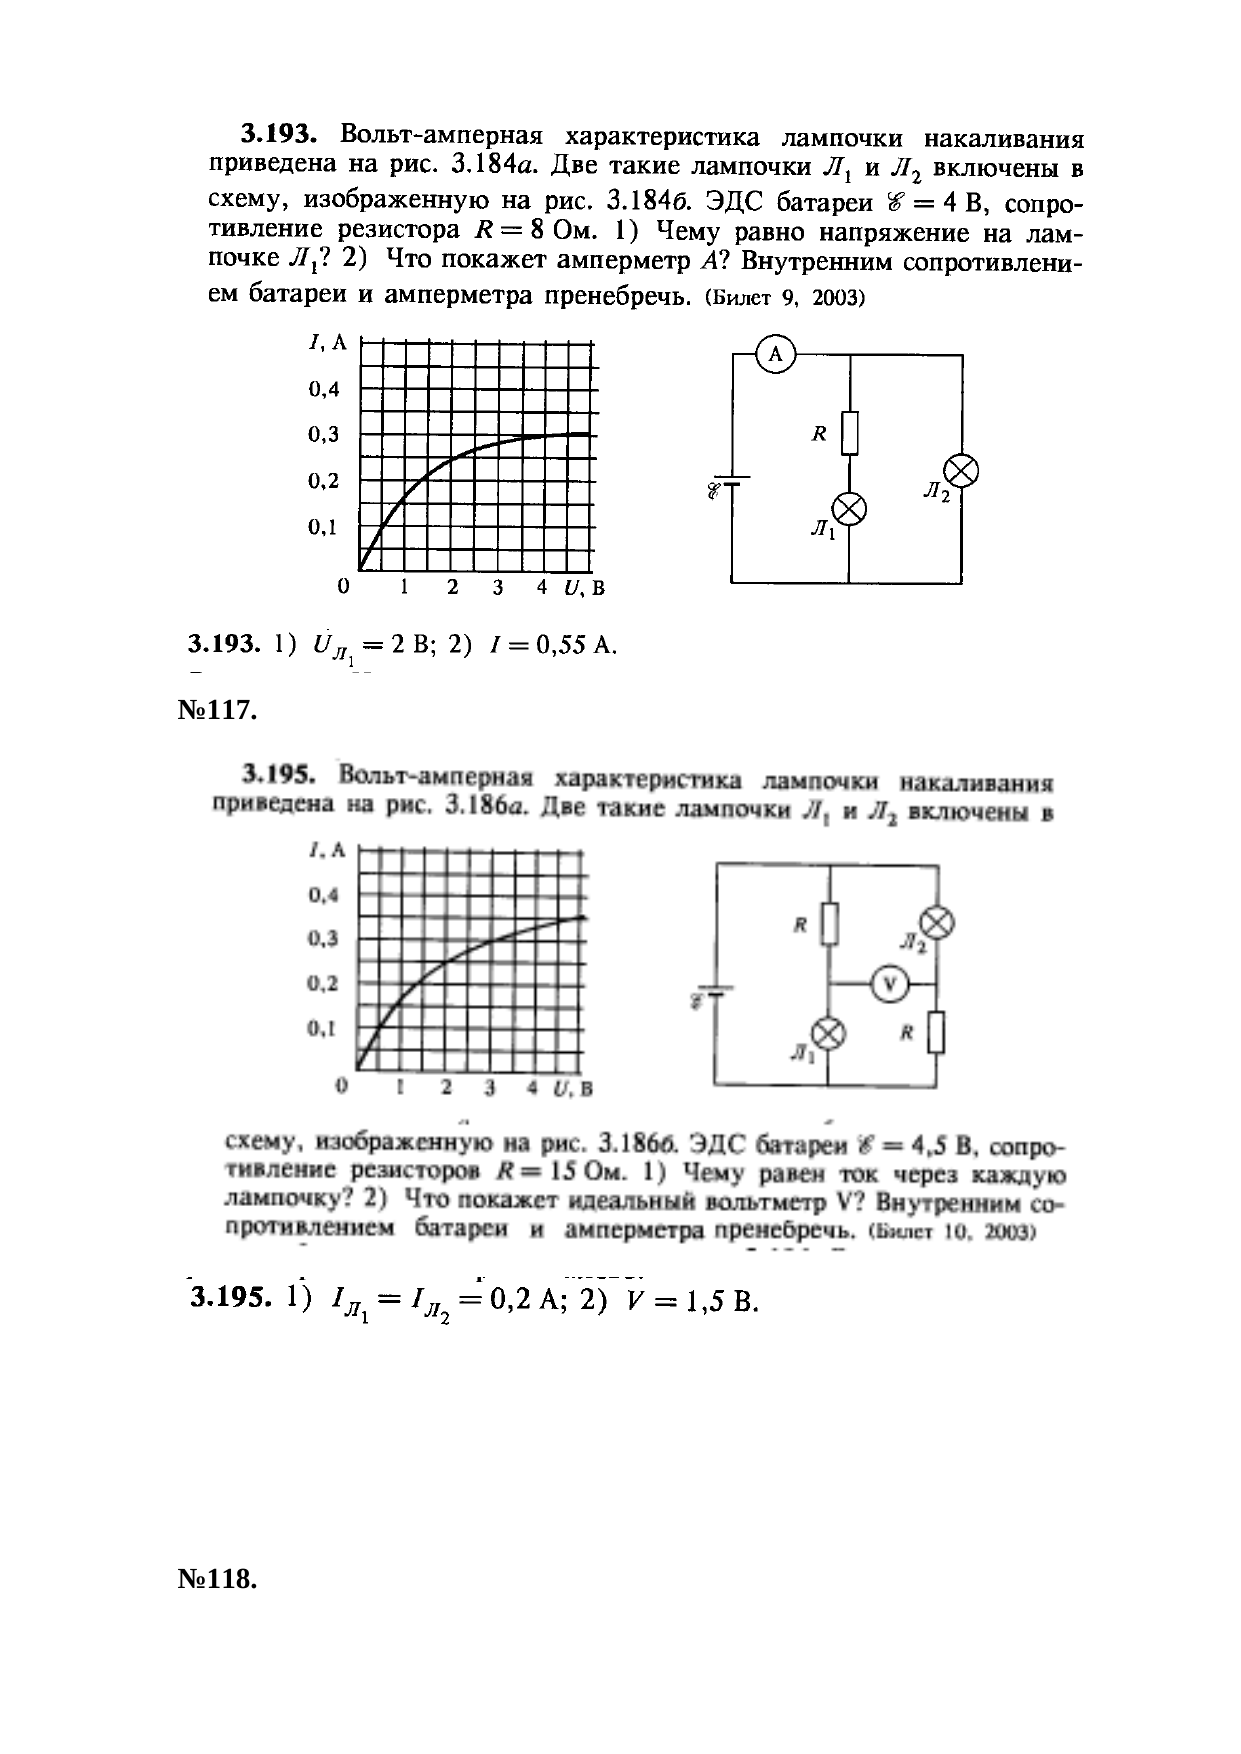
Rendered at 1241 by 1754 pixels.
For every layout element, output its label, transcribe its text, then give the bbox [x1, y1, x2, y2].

text №117. [177, 692, 1152, 725]
picture [177, 118, 1118, 611]
picture [177, 1277, 774, 1331]
picture [177, 744, 1092, 1259]
text №118. [177, 1561, 1152, 1594]
picture [177, 629, 636, 673]
